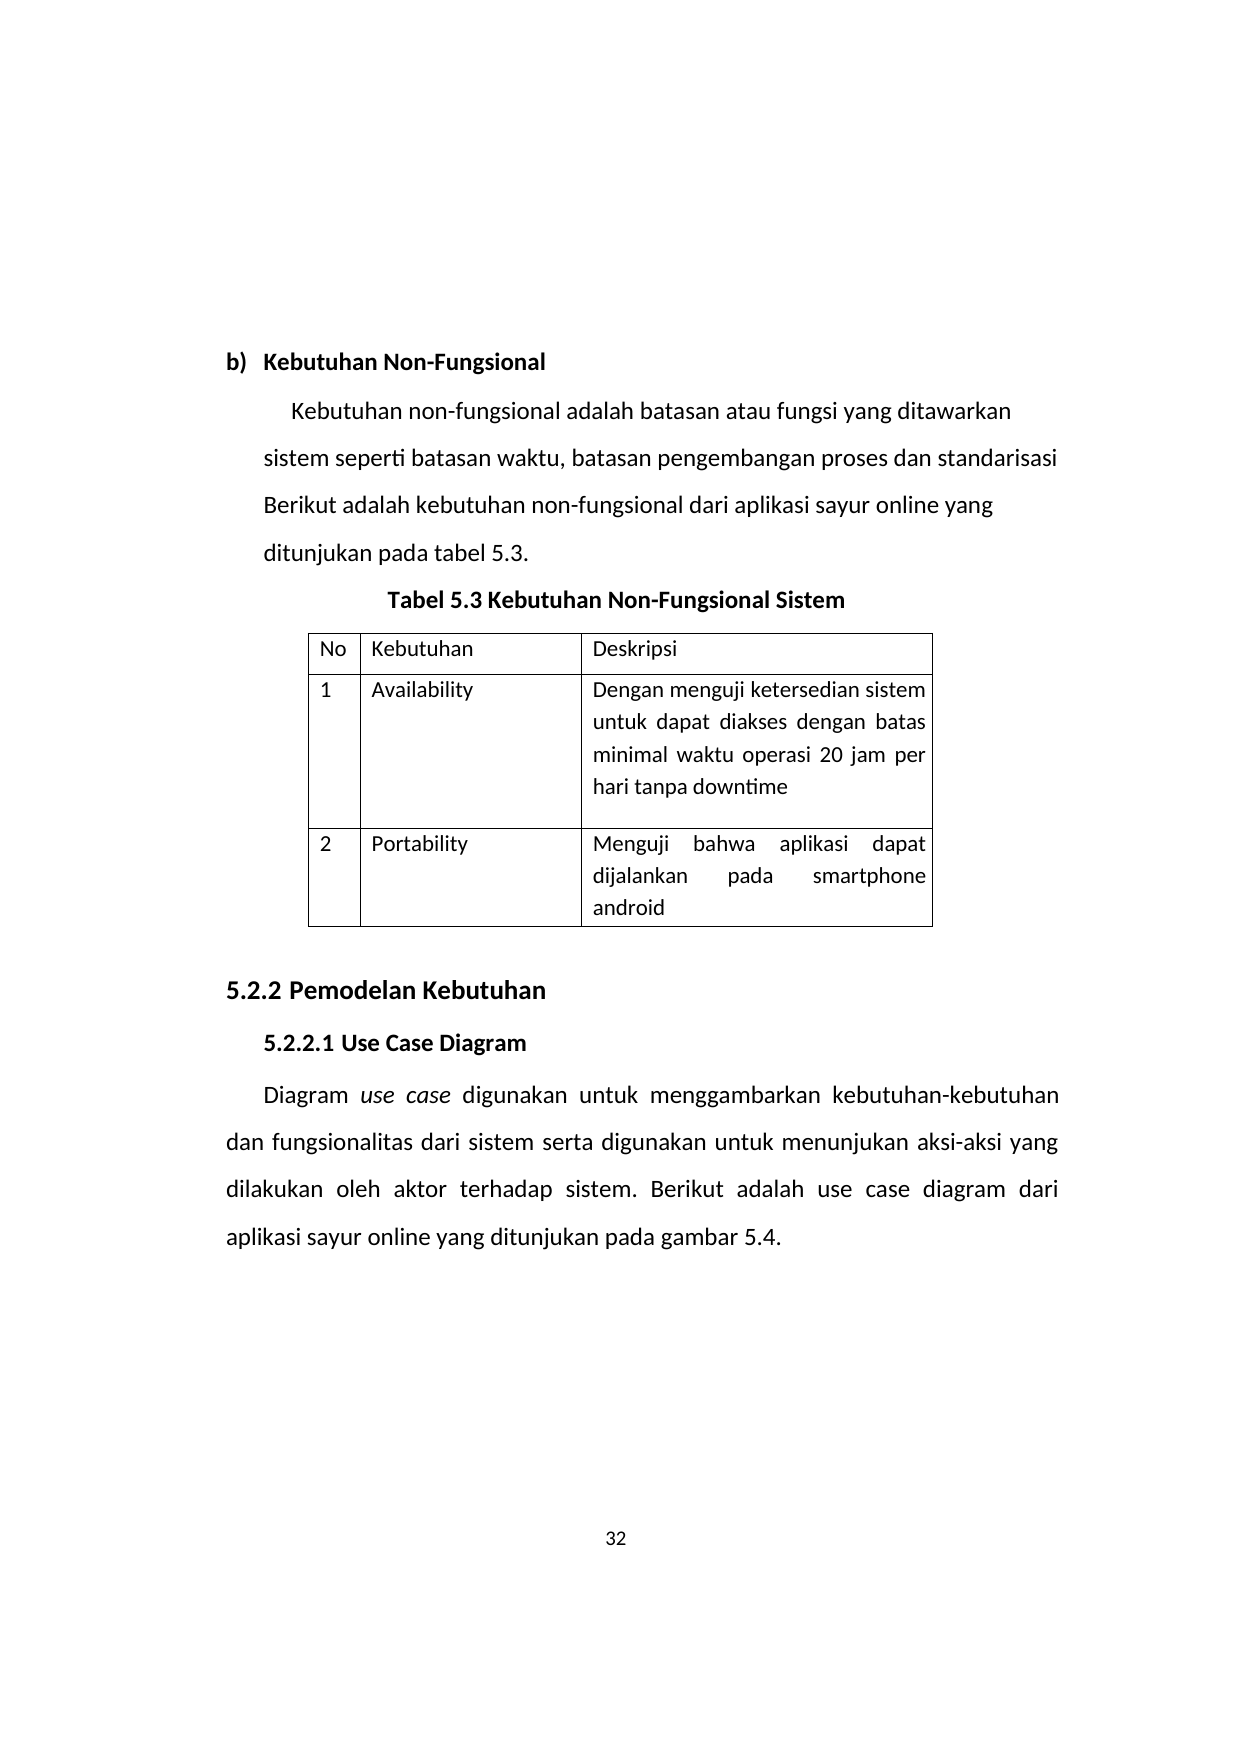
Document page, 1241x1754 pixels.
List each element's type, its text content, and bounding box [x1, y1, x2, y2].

text Diagram use case digunakan untuk menggambarkan kebutuhan-kebutuhan dan fungsionalitas dari sistem serta digunakan untuk menunjukan aksi-aksi yang dilakukan oleh aktor terhadap sistem. Berikut adalah use case diagram dari aplikasi sayur online yang ditunjukan pada gambar 5.4. [226, 1079, 1060, 1251]
table_header No [309, 634, 360, 674]
subtitle 5.2.2 Pemodelan Kebutuhan [226, 973, 1092, 1006]
table_cell Availability [361, 675, 581, 828]
table_cell 2 [309, 829, 360, 926]
table_cell Portability [361, 829, 581, 926]
list Kebutuhan non-fungsional adalah batasan atau fungsi yang ditawarkan sistem seperti batasan waktu, batasan pengembangan proses dan standarisasi Berikut adalah kebutuhan non-fungsional dari aplikasi sayur online yang ditunjukan pada tabel 5.3. [263, 395, 1060, 567]
table_header Deskripsi [582, 634, 932, 674]
list Kebutuhan Non-Fungsional [226, 346, 1092, 377]
table_cell Dengan menguji ketersedian sistem untuk dapat diakses dengan batas minimal waktu operasi 20 jam per hari tanpa downtime [582, 675, 932, 828]
table_header Kebutuhan [361, 634, 581, 674]
table_cell Menguji bahwa aplikasi dapat dijalankan pada smartphone android [582, 829, 932, 926]
table_cell 1 [309, 675, 360, 828]
text Tabel 5.3 Kebutuhan Non-Fungsional Sistem [141, 584, 1092, 615]
subtitle 5.2.2.1 Use Case Diagram [227, 1027, 1092, 1058]
